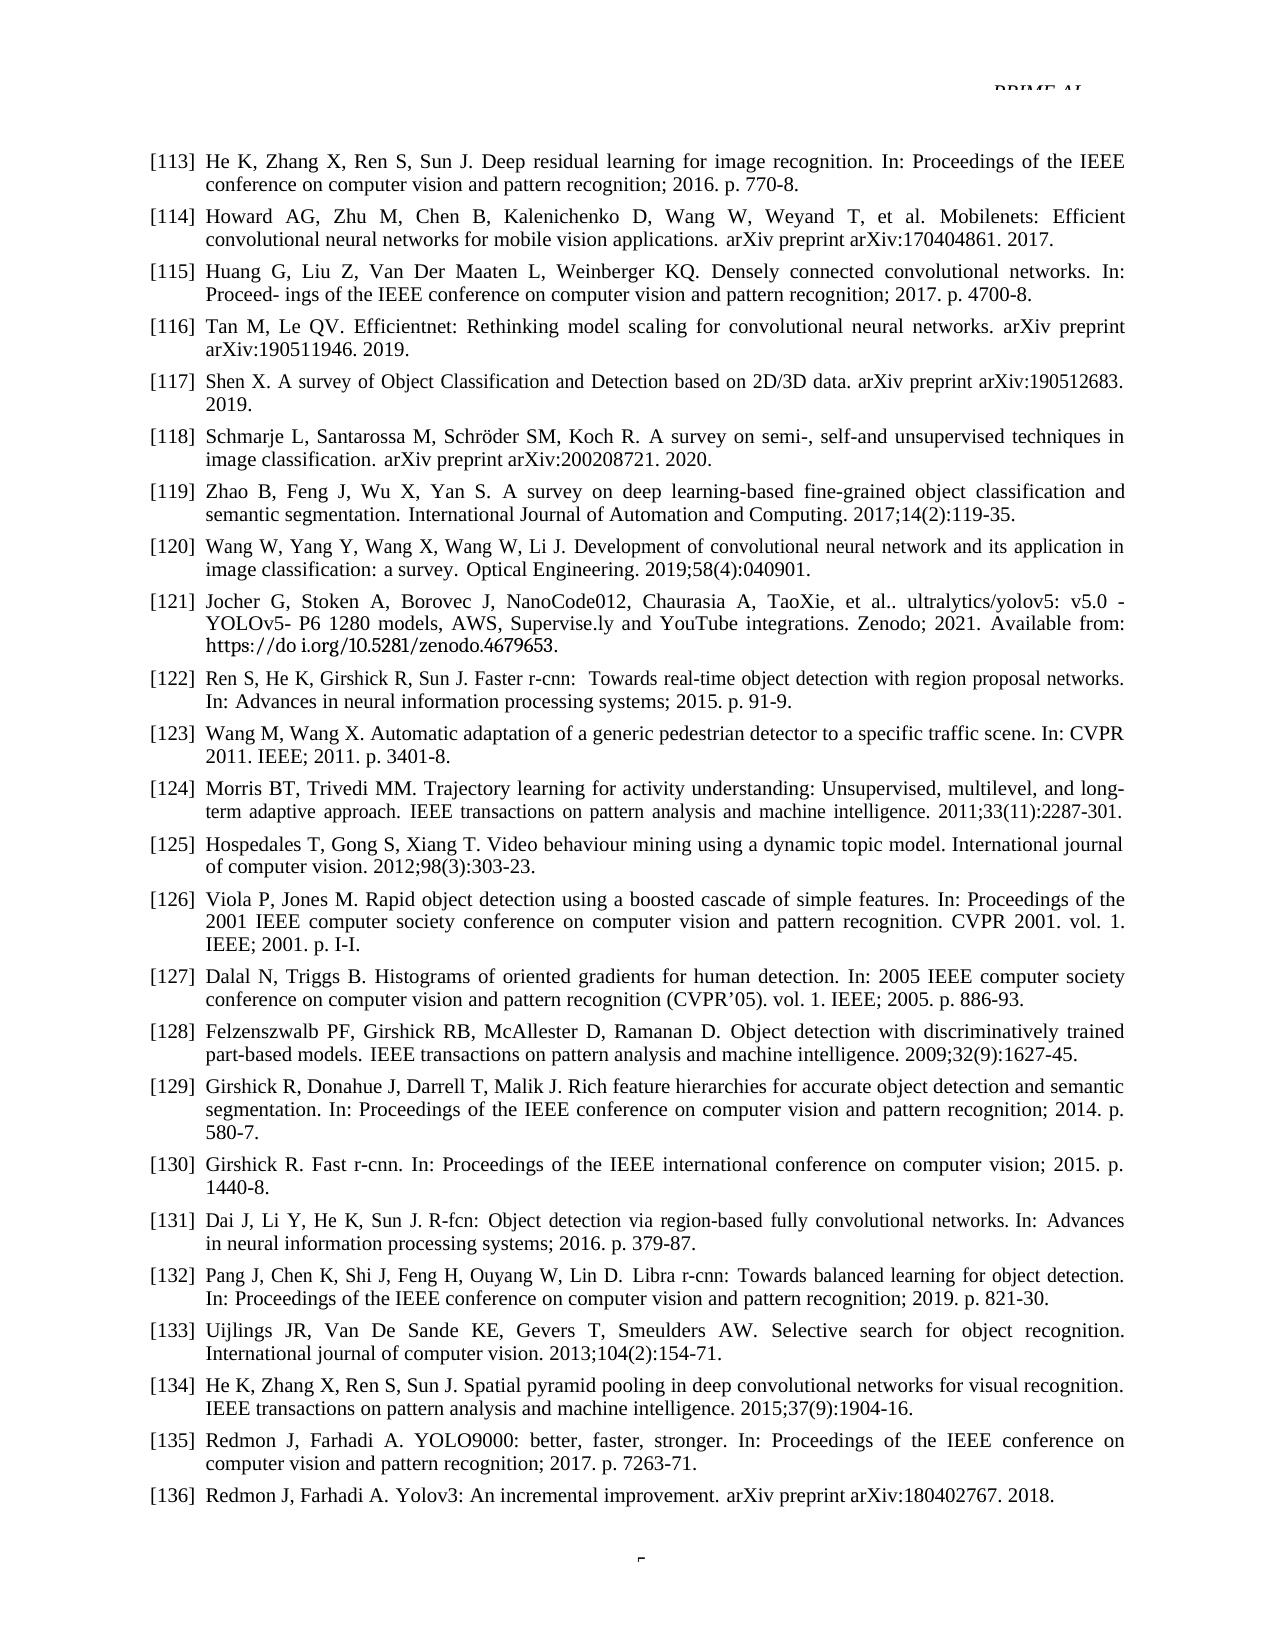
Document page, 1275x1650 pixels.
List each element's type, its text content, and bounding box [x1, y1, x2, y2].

list Wang M, Wang X. Automatic adaptation of a generic pedestrian detector to a specific traffic scene. In: CVPR 2011. IEEE; 2011. p. 3401-8. [150, 723, 1125, 768]
list Morris BT, Trivedi MM. Trajectory learning for activity understanding: Unsupervised, multilevel, and long- term adaptive approach. IEEE transactions on pattern analysis and machine intelligence. 2011;33(11):2287-301. [150, 778, 1125, 823]
list He K, Zhang X, Ren S, Sun J. Deep residual learning for image recognition. In: Proceedings of the IEEE conference on computer vision and pattern recognition; 2016. p. 770-8. [150, 150, 1125, 196]
list Felzenszwalb PF, Girshick RB, McAllester D, Ramanan D. Object detection with discriminatively trained part-based models. IEEE transactions on pattern analysis and machine intelligence. 2009;32(9):1627-45. [150, 1021, 1125, 1066]
list Shen X. A survey of Object Classification and Detection based on 2D/3D data. arXiv preprint arXiv:190512683. 2019. [150, 371, 1125, 416]
list Tan M, Le QV. Efficientnet: Rethinking model scaling for convolutional neural networks. arXiv preprint arXiv:190511946. 2019. [150, 315, 1125, 361]
list Viola P, Jones M. Rapid object detection using a boosted cascade of simple features. In: Proceedings of the 2001 IEEE computer society conference on computer vision and pattern recognition. CVPR 2001. vol. 1. IEEE; 2001. p. I-I. [150, 888, 1125, 956]
list Uijlings JR, Van De Sande KE, Gevers T, Smeulders AW. Selective search for object recognition. International journal of computer vision. 2013;104(2):154-71. [150, 1319, 1125, 1364]
list Zhao B, Feng J, Wu X, Yan S. A survey on deep learning-based fine-grained object classification and semantic segmentation. International Journal of Automation and Computing. 2017;14(2):119-35. [150, 481, 1125, 526]
list Howard AG, Zhu M, Chen B, Kalenichenko D, Wang W, Weyand T, et al. Mobilenets: Efficient convolutional neural networks for mobile vision applications. arXiv preprint arXiv:170404861. 2017. [150, 205, 1125, 251]
list He K, Zhang X, Ren S, Sun J. Spatial pyramid pooling in deep convolutional networks for visual recognition. IEEE transactions on pattern analysis and machine intelligence. 2015;37(9):1904-16. [150, 1374, 1125, 1419]
list Pang J, Chen K, Shi J, Feng H, Ouyang W, Lin D. Libra r-cnn: Towards balanced learning for object detection. In: Proceedings of the IEEE conference on computer vision and pattern recognition; 2019. p. 821-30. [150, 1264, 1125, 1309]
list Girshick R. Fast r-cnn. In: Proceedings of the IEEE international conference on computer vision; 2015. p. 1440-8. [150, 1154, 1125, 1199]
list Dalal N, Triggs B. Histograms of oriented gradients for human detection. In: 2005 IEEE computer society conference on computer vision and pattern recognition (CVPR’05). vol. 1. IEEE; 2005. p. 886-93. [150, 966, 1125, 1011]
list Jocher G, Stoken A, Borovec J, NanoCode012, Chaurasia A, TaoXie, et al.. ultralytics/yolov5: v5.0 - YOLOv5- P6 1280 models, AWS, Supervise.ly and YouTube integrations. Zenodo; 2021. Available from: https://do i.org/10.5281/zenodo.4679653. [150, 591, 1125, 658]
list Dai J, Li Y, He K, Sun J. R-fcn: Object detection via region-based fully convolutional networks. In: Advances in neural information processing systems; 2016. p. 379-87. [150, 1209, 1125, 1254]
list Ren S, He K, Girshick R, Sun J. Faster r-cnn: Towards real-time object detection with region proposal networks. In: Advances in neural information processing systems; 2015. p. 91-9. [150, 668, 1125, 713]
list Hospedales T, Gong S, Xiang T. Video behaviour mining using a dynamic topic model. International journal of computer vision. 2012;98(3):303-23. [150, 833, 1125, 878]
list Redmon J, Farhadi A. Yolov3: An incremental improvement. arXiv preprint arXiv:180402767. 2018. [150, 1483, 1137, 1507]
list Girshick R, Donahue J, Darrell T, Malik J. Rich feature hierarchies for accurate object detection and semantic segmentation. In: Proceedings of the IEEE conference on computer vision and pattern recognition; 2014. p. 580-7. [150, 1076, 1125, 1144]
list Huang G, Liu Z, Van Der Maaten L, Weinberger KQ. Densely connected convolutional networks. In: Proceed- ings of the IEEE conference on computer vision and pattern recognition; 2017. p. 4700-8. [150, 260, 1125, 306]
list Wang W, Yang Y, Wang X, Wang W, Li J. Development of convolutional neural network and its application in image classification: a survey. Optical Engineering. 2019;58(4):040901. [150, 536, 1125, 581]
list Redmon J, Farhadi A. YOLO9000: better, faster, stronger. In: Proceedings of the IEEE conference on computer vision and pattern recognition; 2017. p. 7263-71. [150, 1429, 1125, 1474]
list Schmarje L, Santarossa M, Schröder SM, Koch R. A survey on semi-, self-and unsupervised techniques in image classification. arXiv preprint arXiv:200208721. 2020. [150, 426, 1125, 471]
